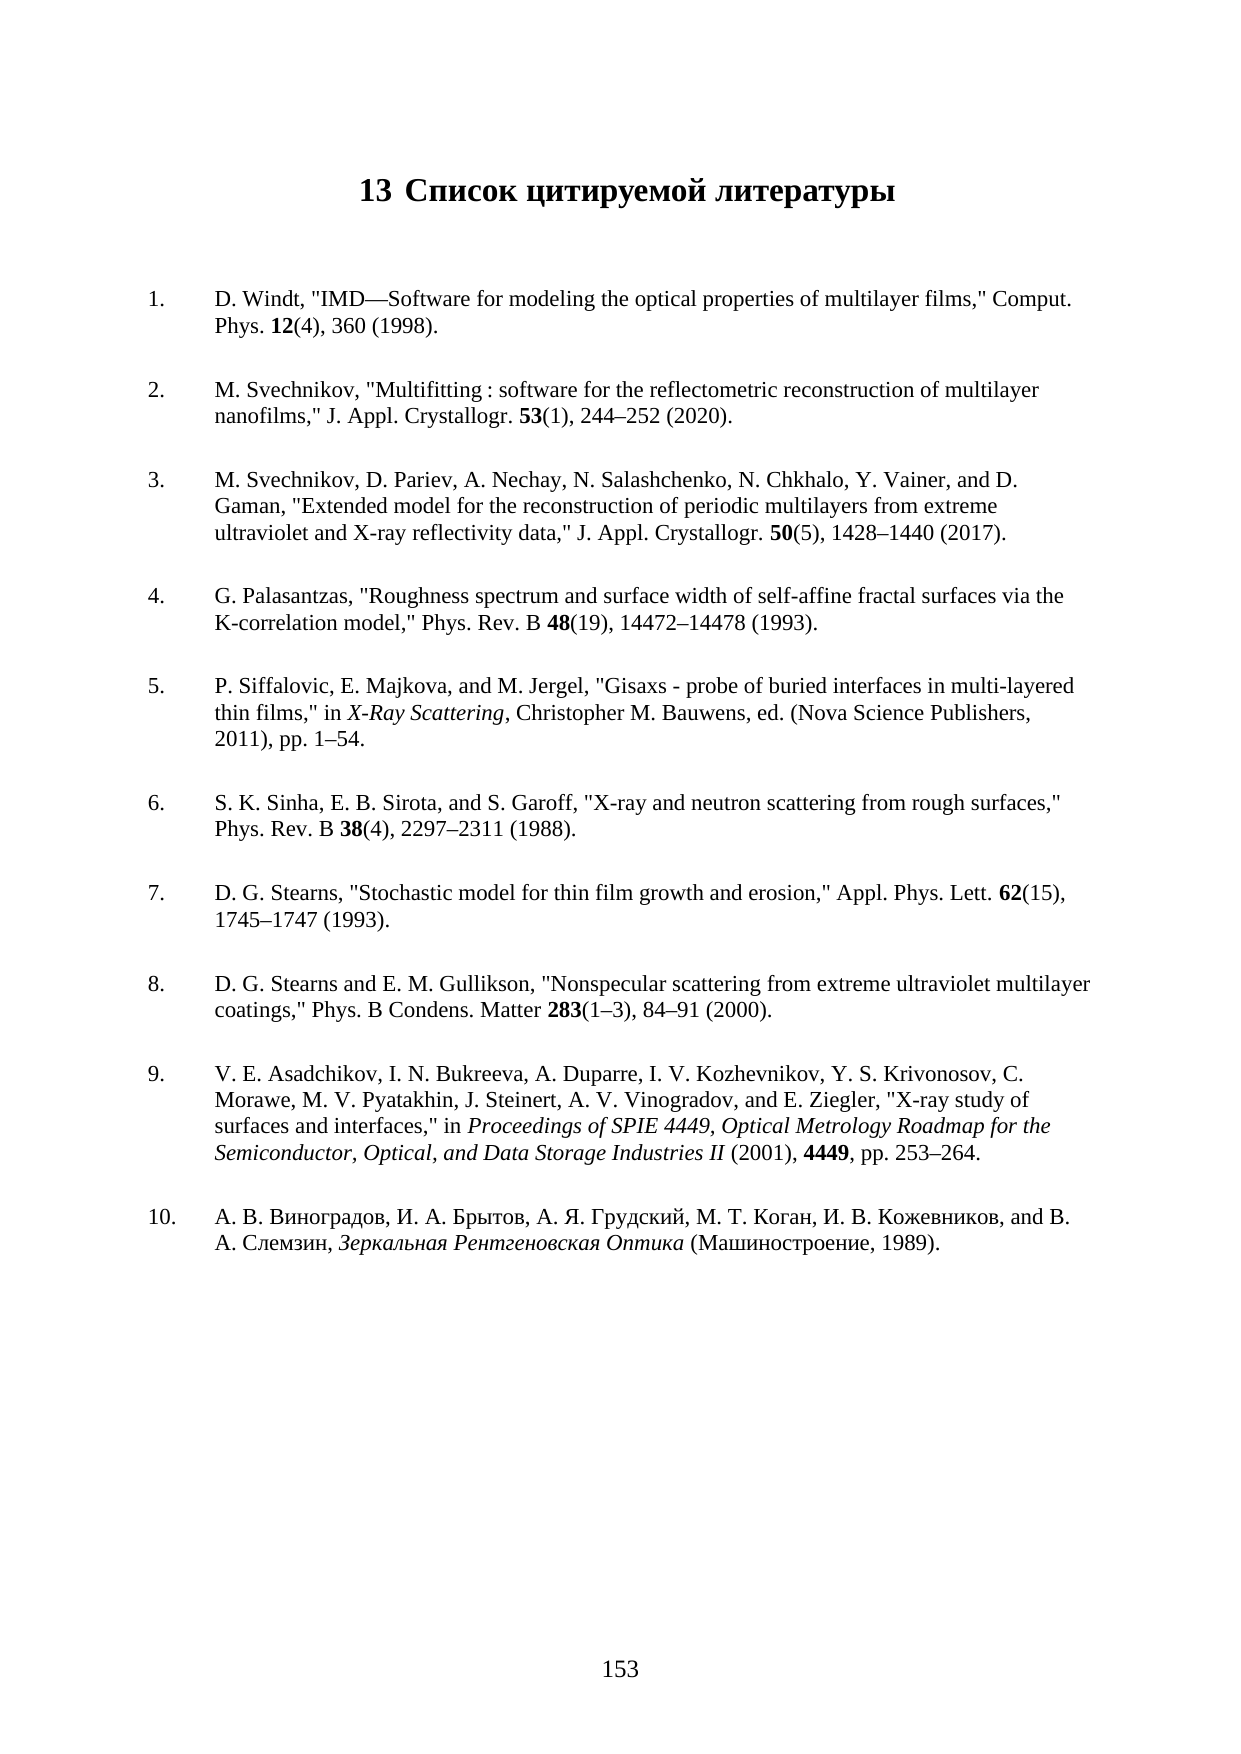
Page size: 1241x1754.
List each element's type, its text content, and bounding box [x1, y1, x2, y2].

text 6. S. K. Sinha, E. B. Sirota, and S. Garoff, "X-ray and neutron scattering from rough surfaces," Phys. Rev. B 38(4), 2297–2311 (1988). [148, 789, 1093, 842]
subtitle Список цитируемой литературы [178, 170, 1093, 209]
text 2. M. Svechnikov, "Multifitting : software for the reflectometric reconstruction of multilayer nanofilms," J. Appl. Crystallogr. 53(1), 244–252 (2020). [148, 376, 1093, 428]
text 10. А. В. Виноградов, И. А. Брытов, А. Я. Грудский, М. Т. Коган, И. В. Кожевников, and В. А. Слемзин, Зеркальная Рентгеновская Оптика (Машиностроение, 1989). [148, 1203, 1093, 1255]
text 9. V. E. Asadchikov, I. N. Bukreeva, A. Duparre, I. V. Kozhevnikov, Y. S. Krivonosov, C. Morawe, M. V. Pyatakhin, J. Steinert, A. V. Vinogradov, and E. Ziegler, "X-ray study of surfaces and interfaces," in Proceedings of SPIE 4449, Optical Metrology Roadmap for the Semiconductor, Optical, and Data Storage Industries II (2001), 4449, pp. 253–264. [148, 1060, 1093, 1165]
text 3. M. Svechnikov, D. Pariev, A. Nechay, N. Salashchenko, N. Chkhalo, Y. Vainer, and D. Gaman, "Extended model for the reconstruction of periodic multilayers from extreme ultraviolet and X-ray reflectivity data," J. Appl. Crystallogr. 50(5), 1428–1440 (2017). [148, 466, 1093, 545]
text 4. G. Palasantzas, "Roughness spectrum and surface width of self-affine fractal surfaces via the K-correlation model," Phys. Rev. B 48(19), 14472–14478 (1993). [148, 582, 1093, 635]
text 1. D. Windt, "IMD—Software for modeling the optical properties of multilayer films," Comput. Phys. 12(4), 360 (1998). [148, 285, 1093, 338]
text 5. P. Siffalovic, E. Majkova, and M. Jergel, "Gisaxs - probe of buried interfaces in multi-layered thin films," in X-Ray Scattering, Christopher M. Bauwens, ed. (Nova Science Publishers, 2011), pp. 1–54. [148, 673, 1093, 752]
text 8. D. G. Stearns and E. M. Gullikson, "Nonspecular scattering from extreme ultraviolet multilayer coatings," Phys. B Condens. Matter 283(1–3), 84–91 (2000). [148, 969, 1093, 1022]
text 7. D. G. Stearns, "Stochastic model for thin film growth and erosion," Appl. Phys. Lett. 62(15), 1745–1747 (1993). [148, 879, 1093, 932]
